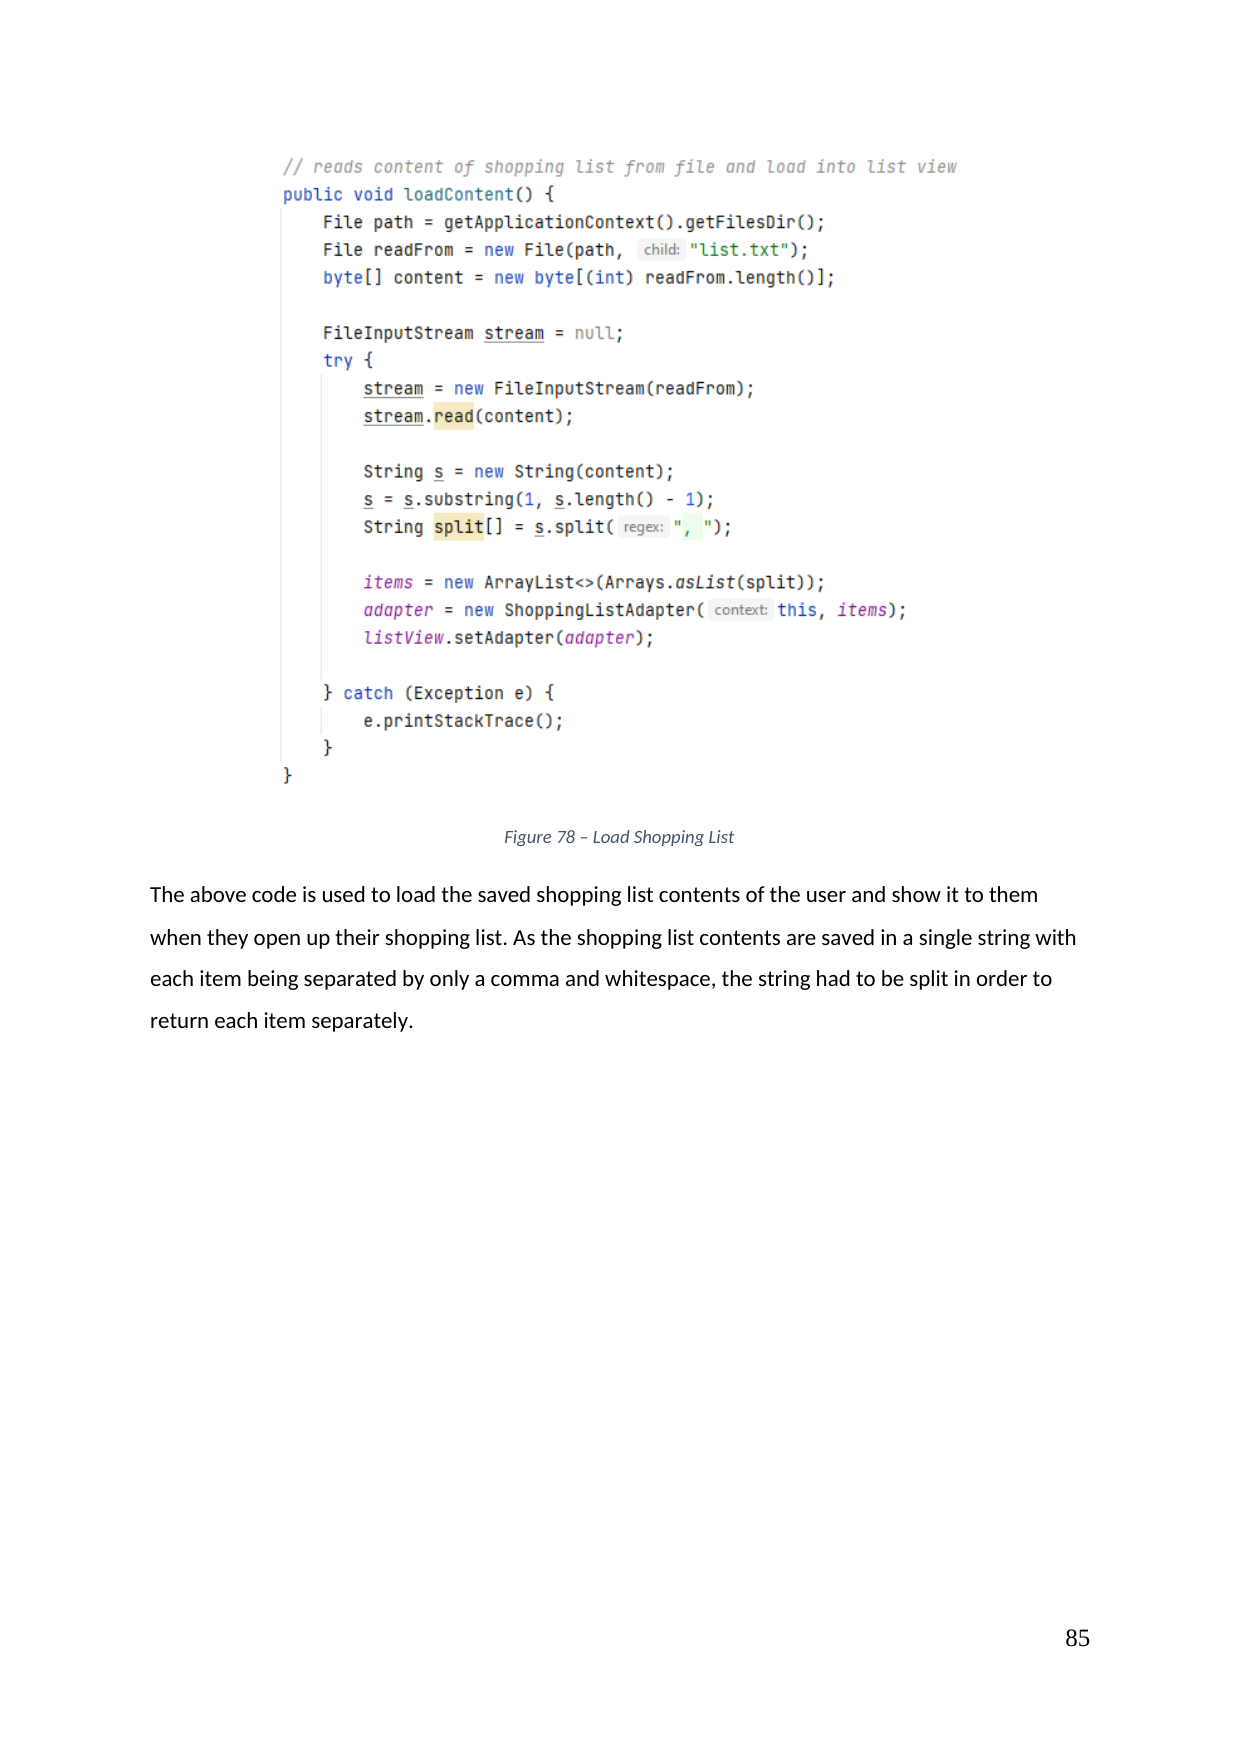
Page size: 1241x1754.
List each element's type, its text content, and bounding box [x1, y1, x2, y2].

text The above code is used to load the saved shopping list contents of the user and show it to them when they open up their shopping list. As the shopping list contents are saved in a single string with each item being separated by only a comma and whitespace, the string had to be split in order to return each item separately. [150, 881, 1090, 1034]
picture [273, 150, 967, 795]
text Figure 78 – Load Shopping List [150, 825, 1090, 848]
